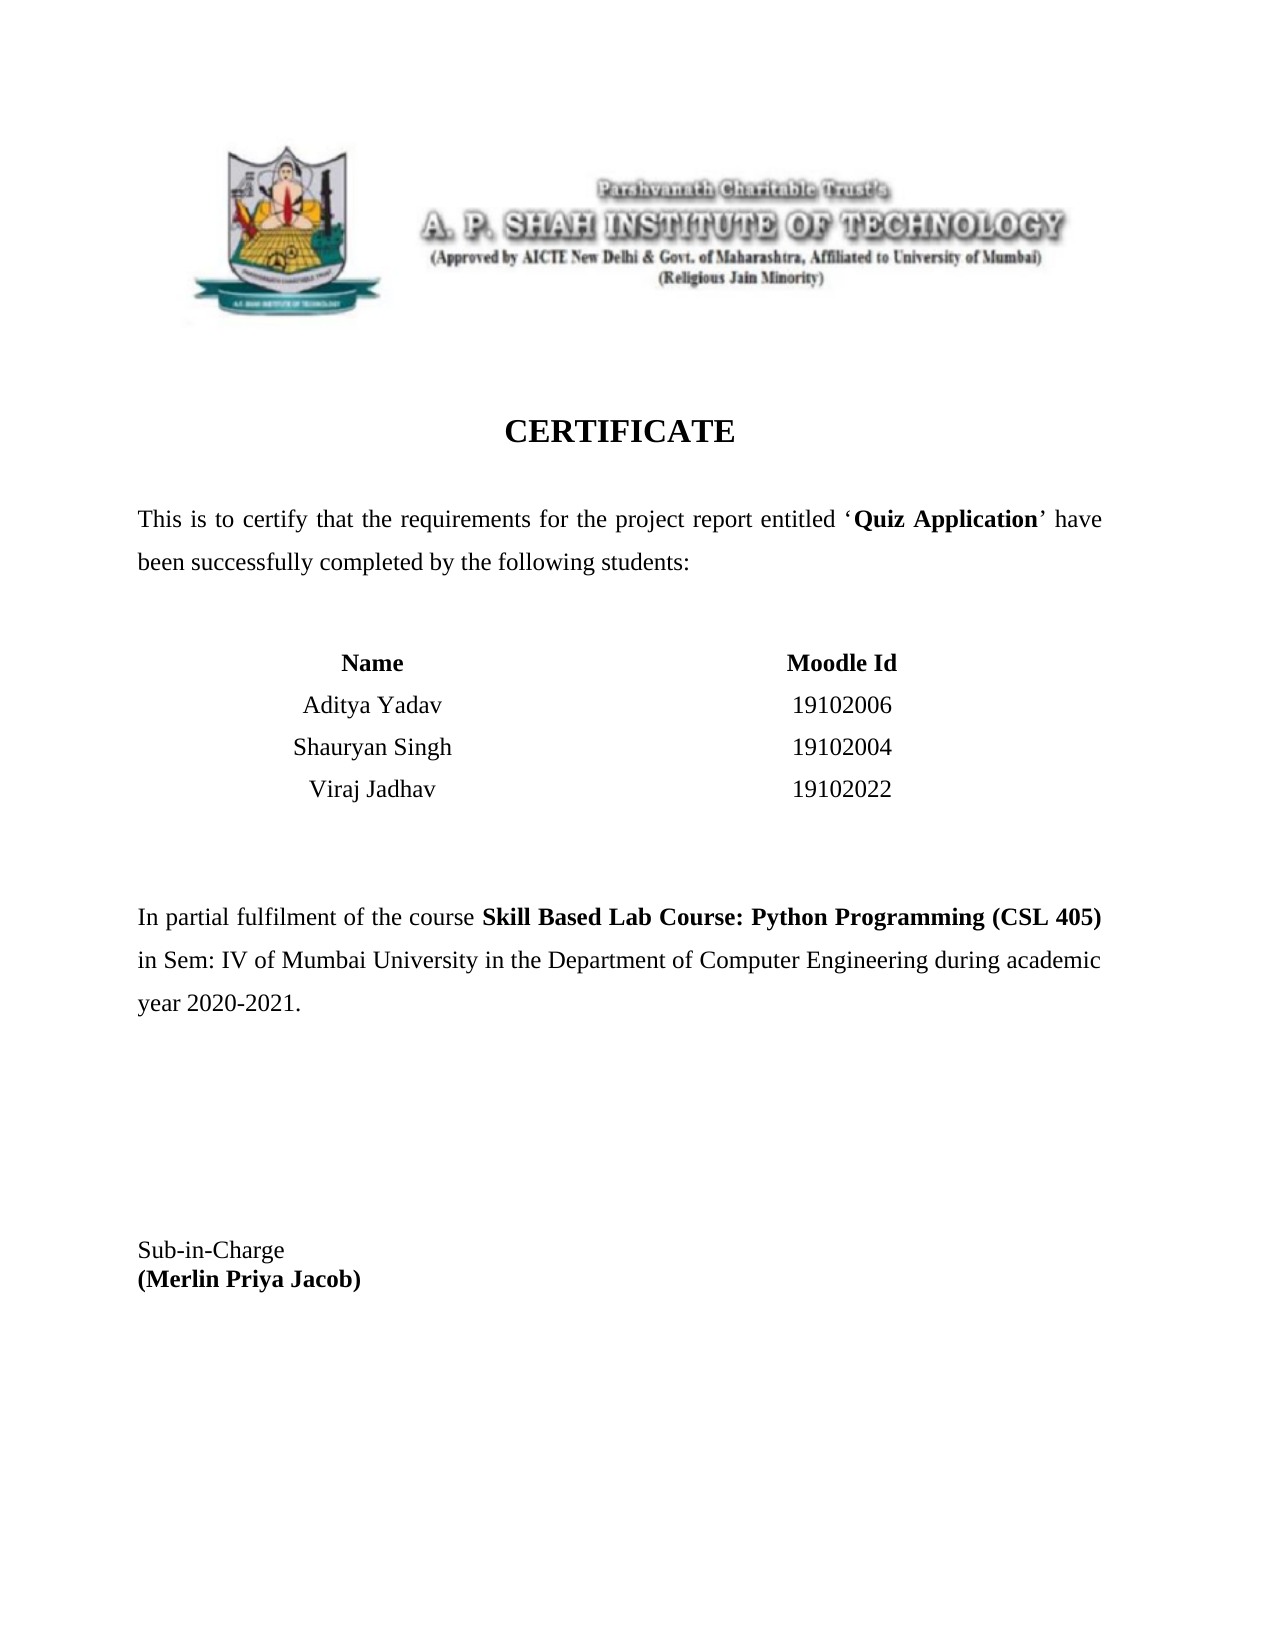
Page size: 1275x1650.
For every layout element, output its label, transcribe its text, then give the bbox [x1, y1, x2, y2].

table_header Name [138, 648, 607, 690]
table_cell 19102006 [607, 690, 1077, 732]
picture [149, 113, 1090, 373]
text In partial fulfilment of the course Skill Based Lab Course: Python Programming (CSL 405) in Sem: IV of Mumbai University in the Department of Computer Engineering during academic year 2020-2021. [137, 902, 1102, 1017]
text (Merlin Priya Jacob) [137, 1264, 1102, 1292]
table_cell 19102022 [607, 774, 1077, 816]
text CERTIFICATE [137, 411, 1102, 449]
text Sub-in-Charge [137, 1235, 1102, 1264]
table_cell Shauryan Singh [138, 732, 607, 774]
text This is to certify that the requirements for the project report entitled ‘Quiz Application’ have been successfully completed by the following students: [137, 504, 1102, 576]
table_cell 19102004 [607, 732, 1077, 774]
table_cell Viraj Jadhav [138, 774, 607, 816]
table_header Moodle Id [607, 648, 1077, 690]
table_cell Aditya Yadav [138, 690, 607, 732]
